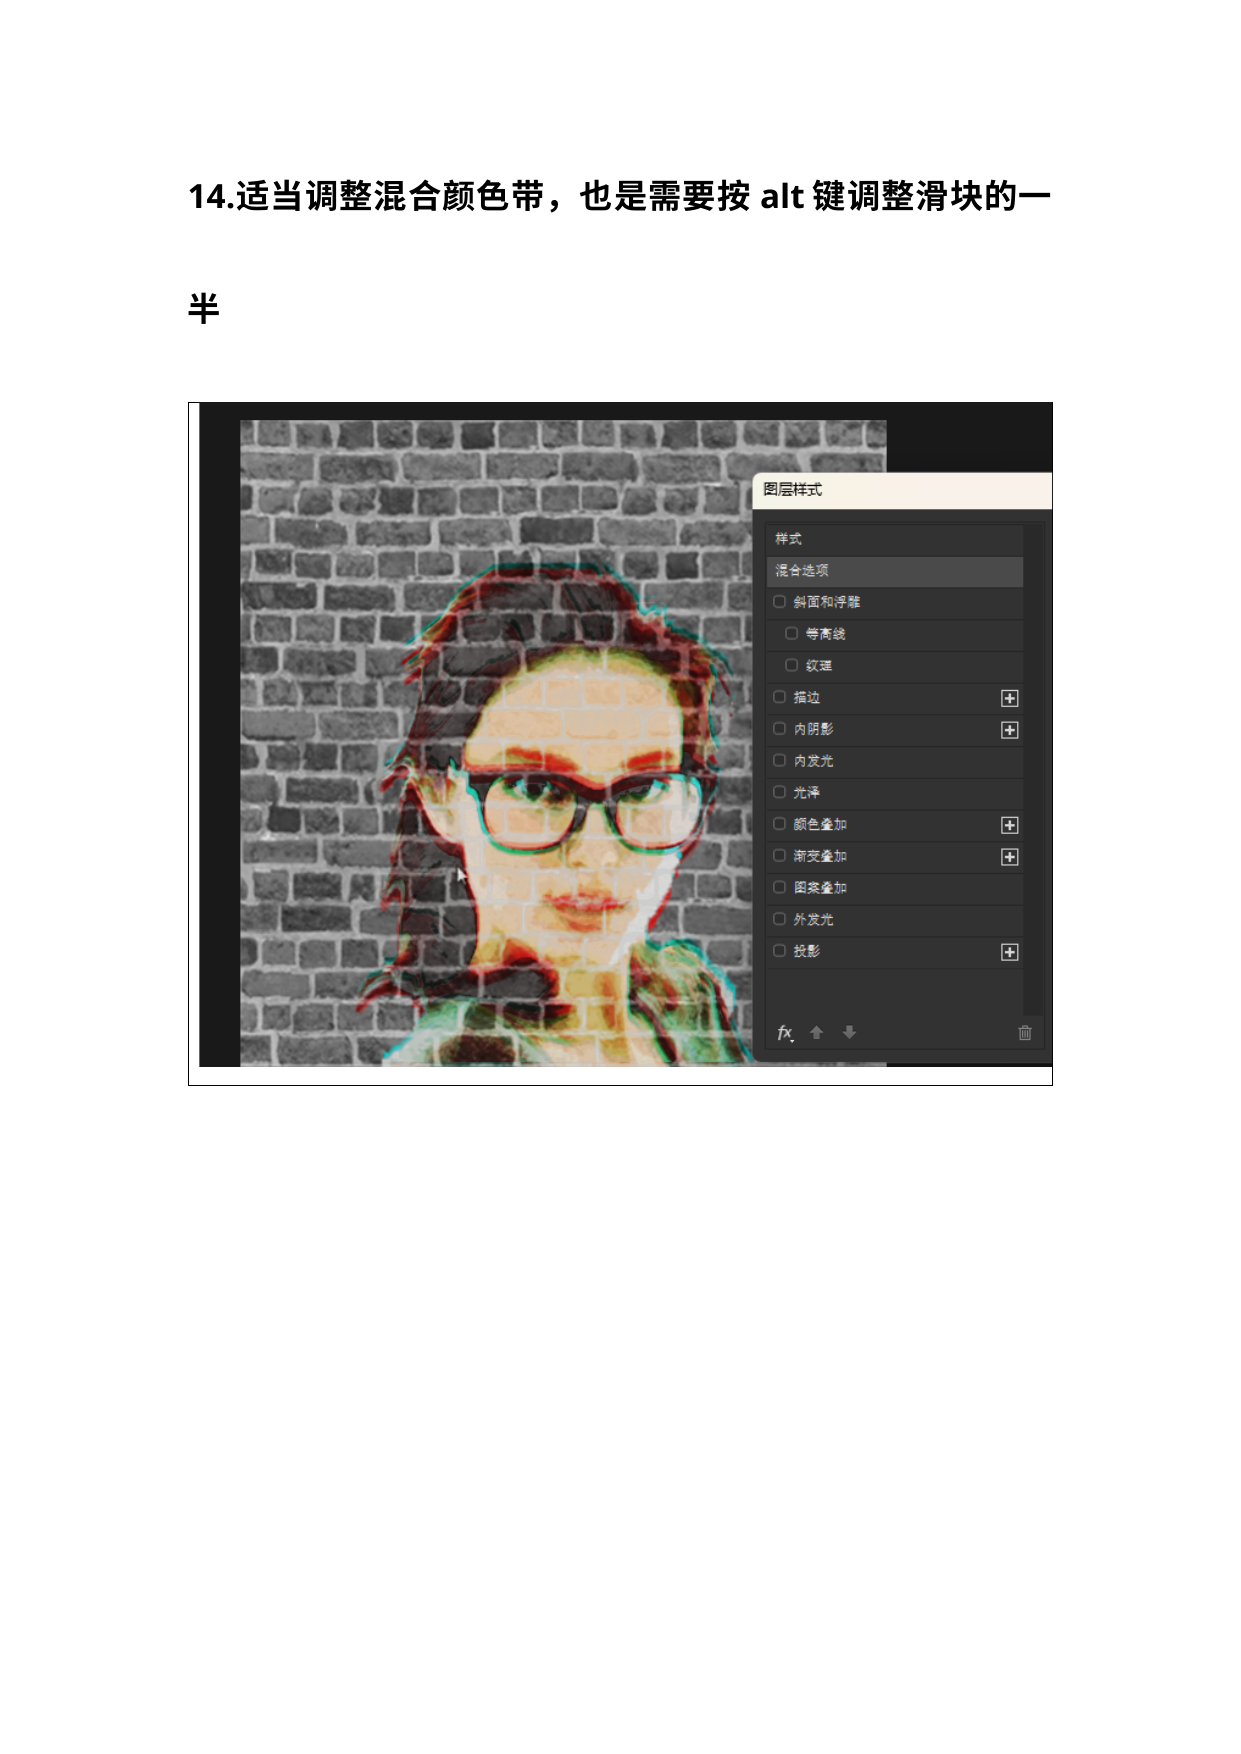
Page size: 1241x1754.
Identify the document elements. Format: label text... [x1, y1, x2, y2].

table_header [189, 403, 1052, 1085]
subtitle 14.适当调整混合颜色带，也是需要按alt键调整滑块的一半 [187, 162, 1053, 339]
picture [199, 402, 1053, 1067]
